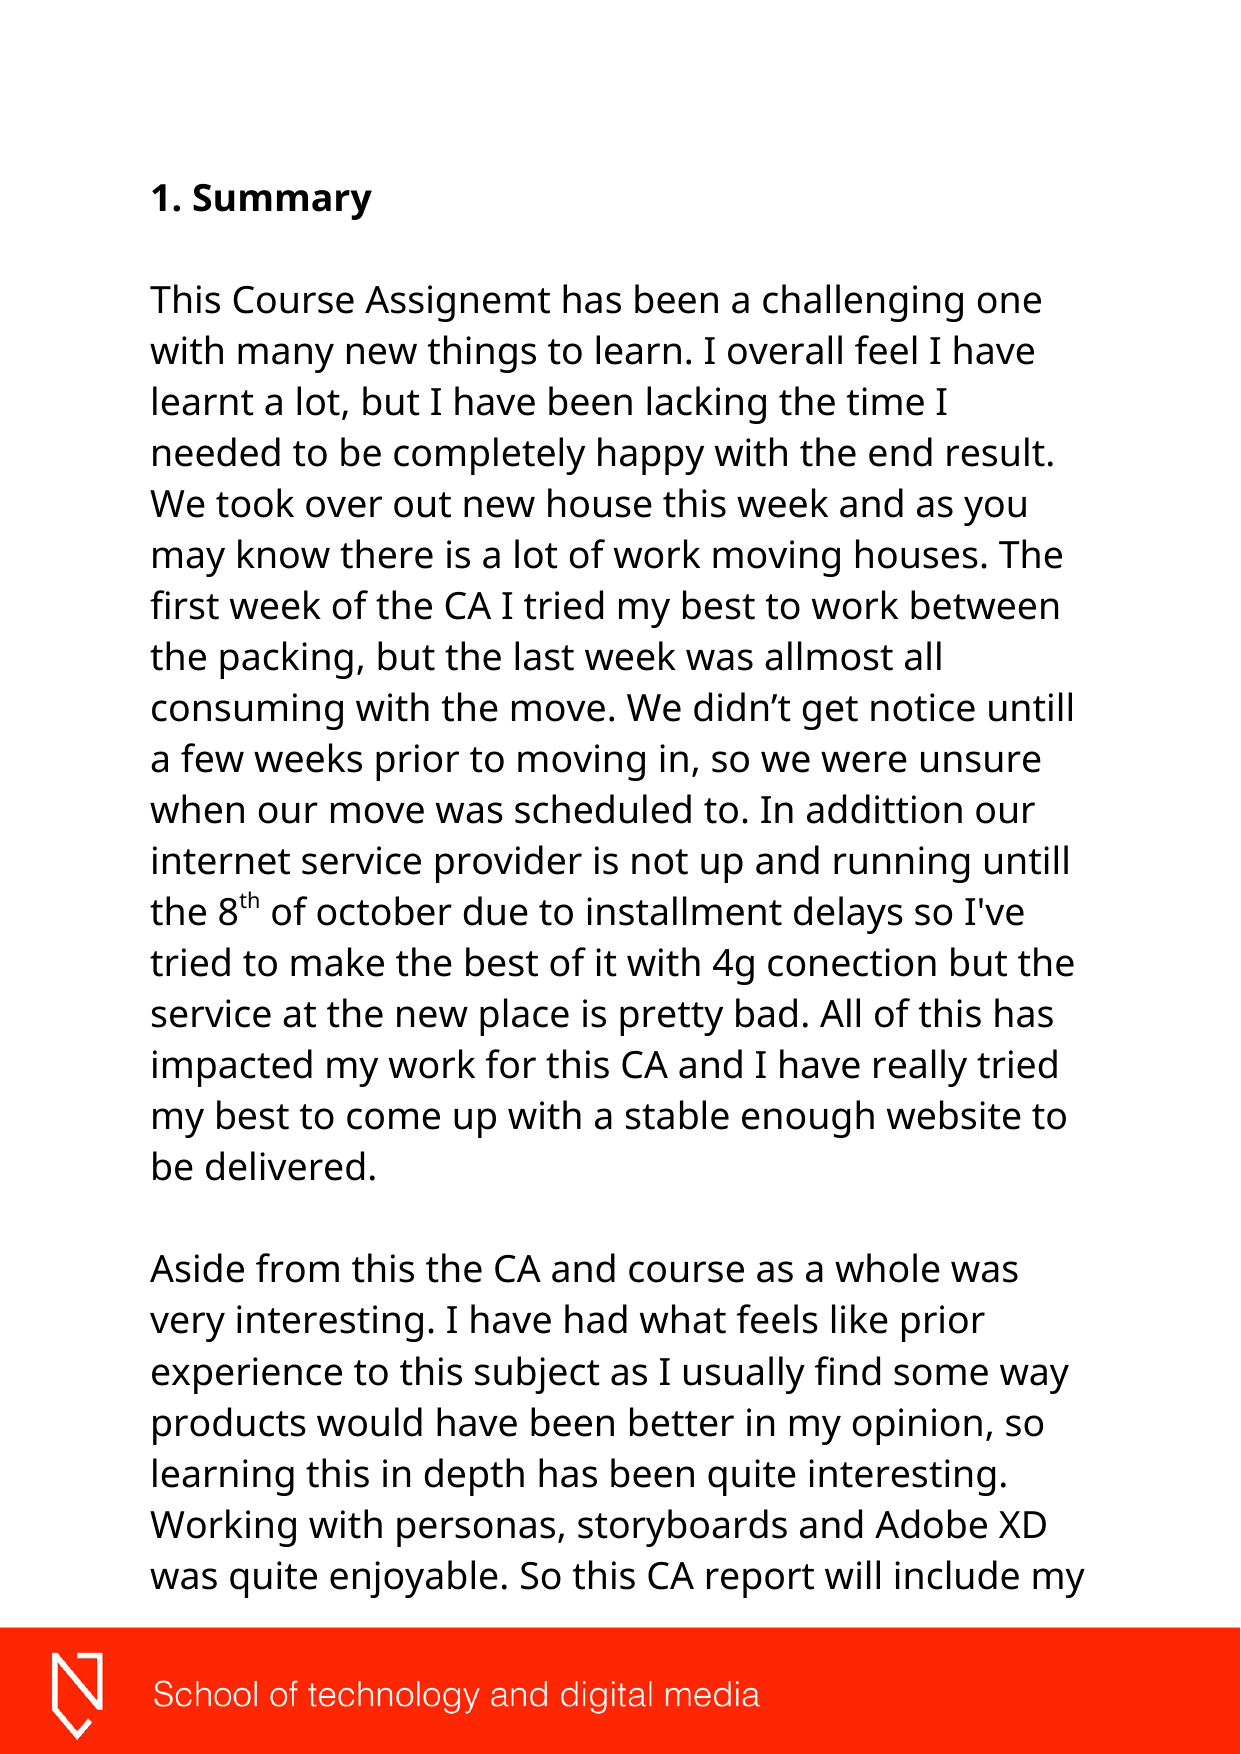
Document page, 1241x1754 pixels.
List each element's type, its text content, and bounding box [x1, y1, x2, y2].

picture [0, 1618, 1241, 1754]
text This Course Assignemt has been a challenging one with many new things to learn. I overall feel I have learnt a lot, but I have been lacking the time I needed to be completely happy with the end result. We took over out new house this week and as you may know there is a lot of work moving houses. The first week of the CA I tried my best to work between the packing, but the last week was allmost all consuming with the move. We didn’t get notice untill a few weeks prior to moving in, so we were unsure when our move was scheduled to. In addittion our internet service provider is not up and running untill the 8th of october due to installment delays so I've tried to make the best of it with 4g conection but the service at the new place is pretty bad. All of this has impacted my work for this CA and I have really tried my best to come up with a stable enough website to be delivered. [150, 273, 1090, 1192]
subtitle 1. Summary [150, 171, 1090, 222]
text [150, 1243, 1090, 1600]
